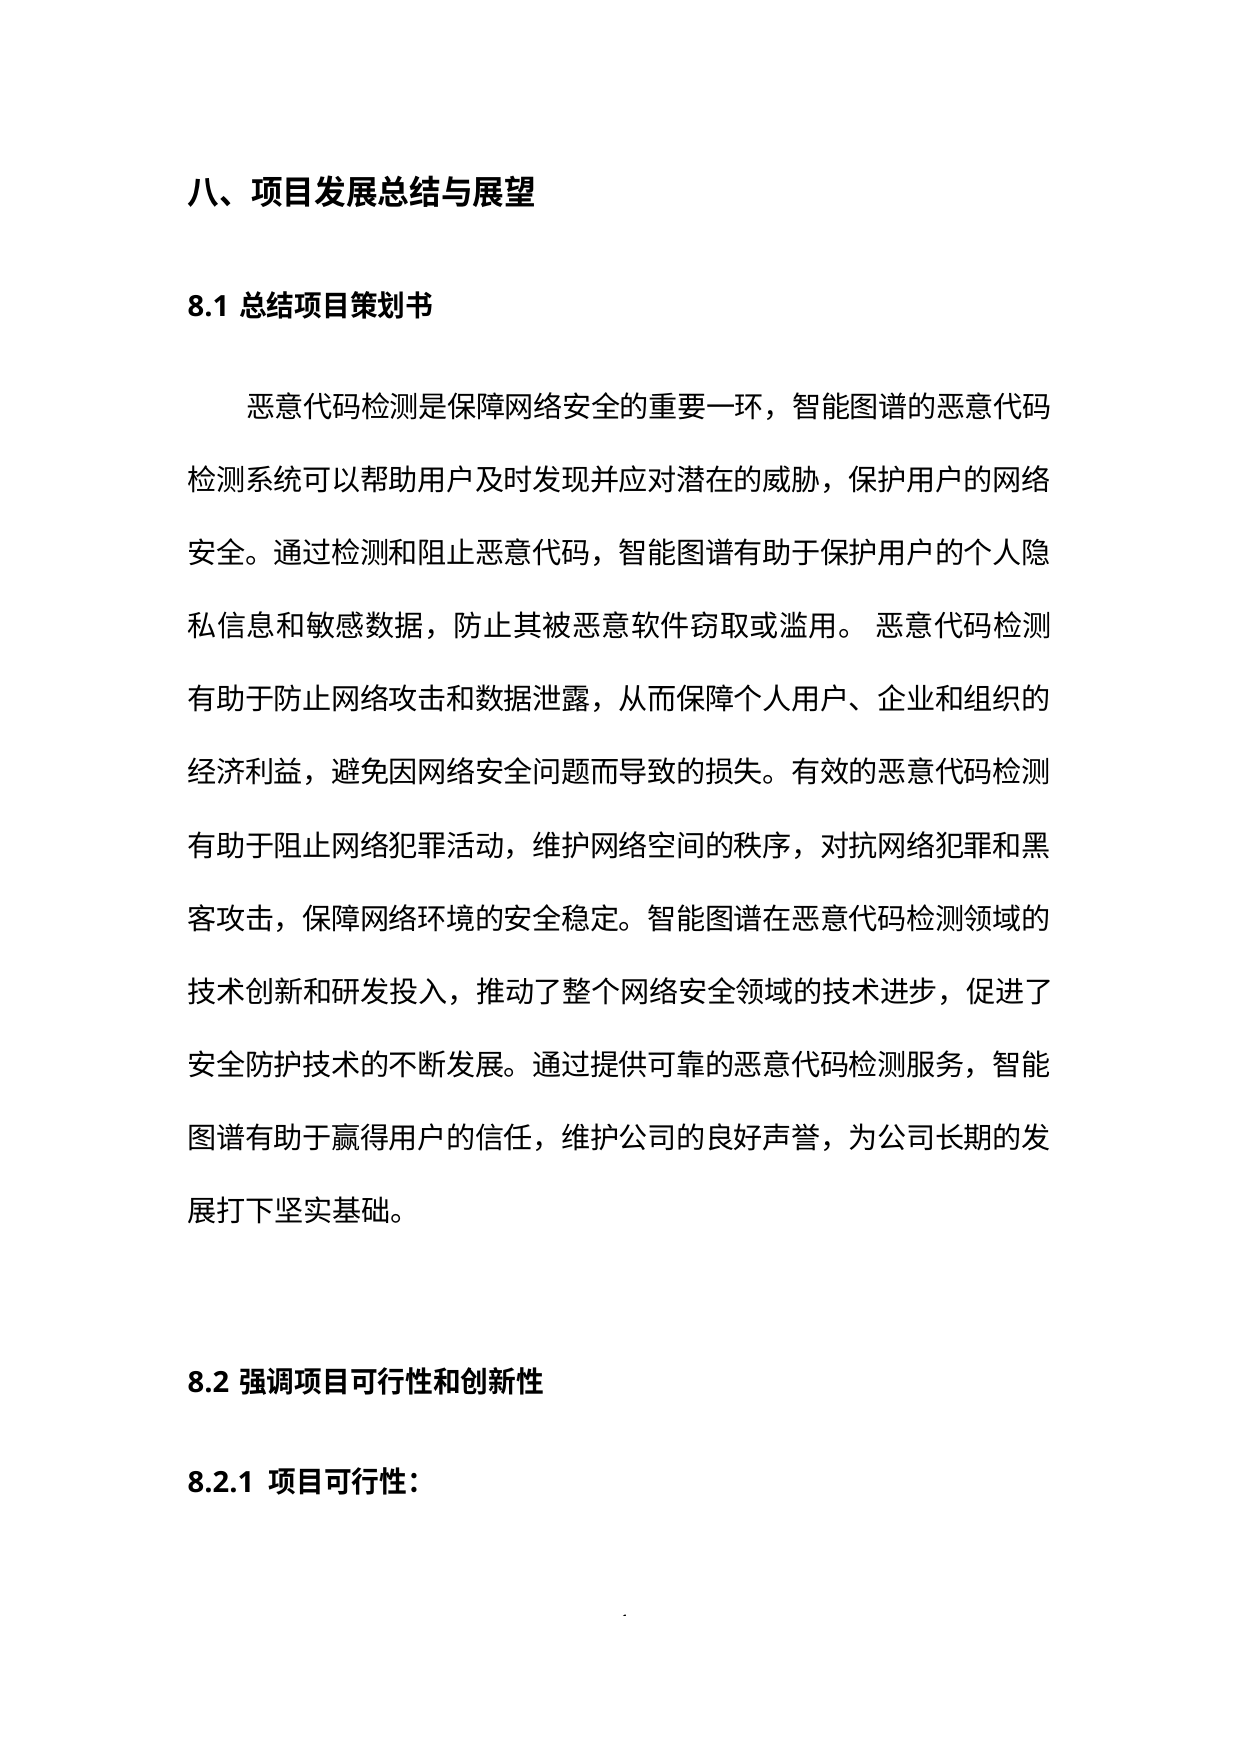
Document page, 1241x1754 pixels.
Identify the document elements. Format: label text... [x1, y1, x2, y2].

subtitle 项目可行性： [187, 1459, 1176, 1501]
subtitle 强调项目可行性和创新性 [187, 1359, 1176, 1401]
subtitle 总结项目策划书 [187, 283, 1176, 325]
text 恶意代码检测是保障网络安全的重要一环，智能图谱的恶意代码检测系统可以帮助用户及时发现并应对潜在的威胁，保护用户的网络安全。通过检测和阻止恶意代码，智能图谱有助于保护用户的个人隐私信息和敏感数据，防止其被恶意软件窃取或滥用。 恶意代码检测有助于防止网络攻击和数据泄露，从而保障个人用户、企业和组织的经济利益，避免因网络安全问题而导致的损失。有效的恶意代码检测有助于阻止网络犯罪活动，维护网络空间的秩序，对抗网络犯罪和黑客攻击，保障网络环境的安全稳定。智能图谱在恶意代码检测领域的技术创新和研发投入，推动了整个网络安全领域的技术进步，促进了安全防护技术的不断发展。通过提供可靠的恶意代码检测服务，智能图谱有助于赢得用户的信任，维护公司的良好声誉，为公司长期的发展打下坚实基础。 [187, 383, 1053, 1230]
subtitle 八、项目发展总结与展望 [187, 166, 1176, 214]
